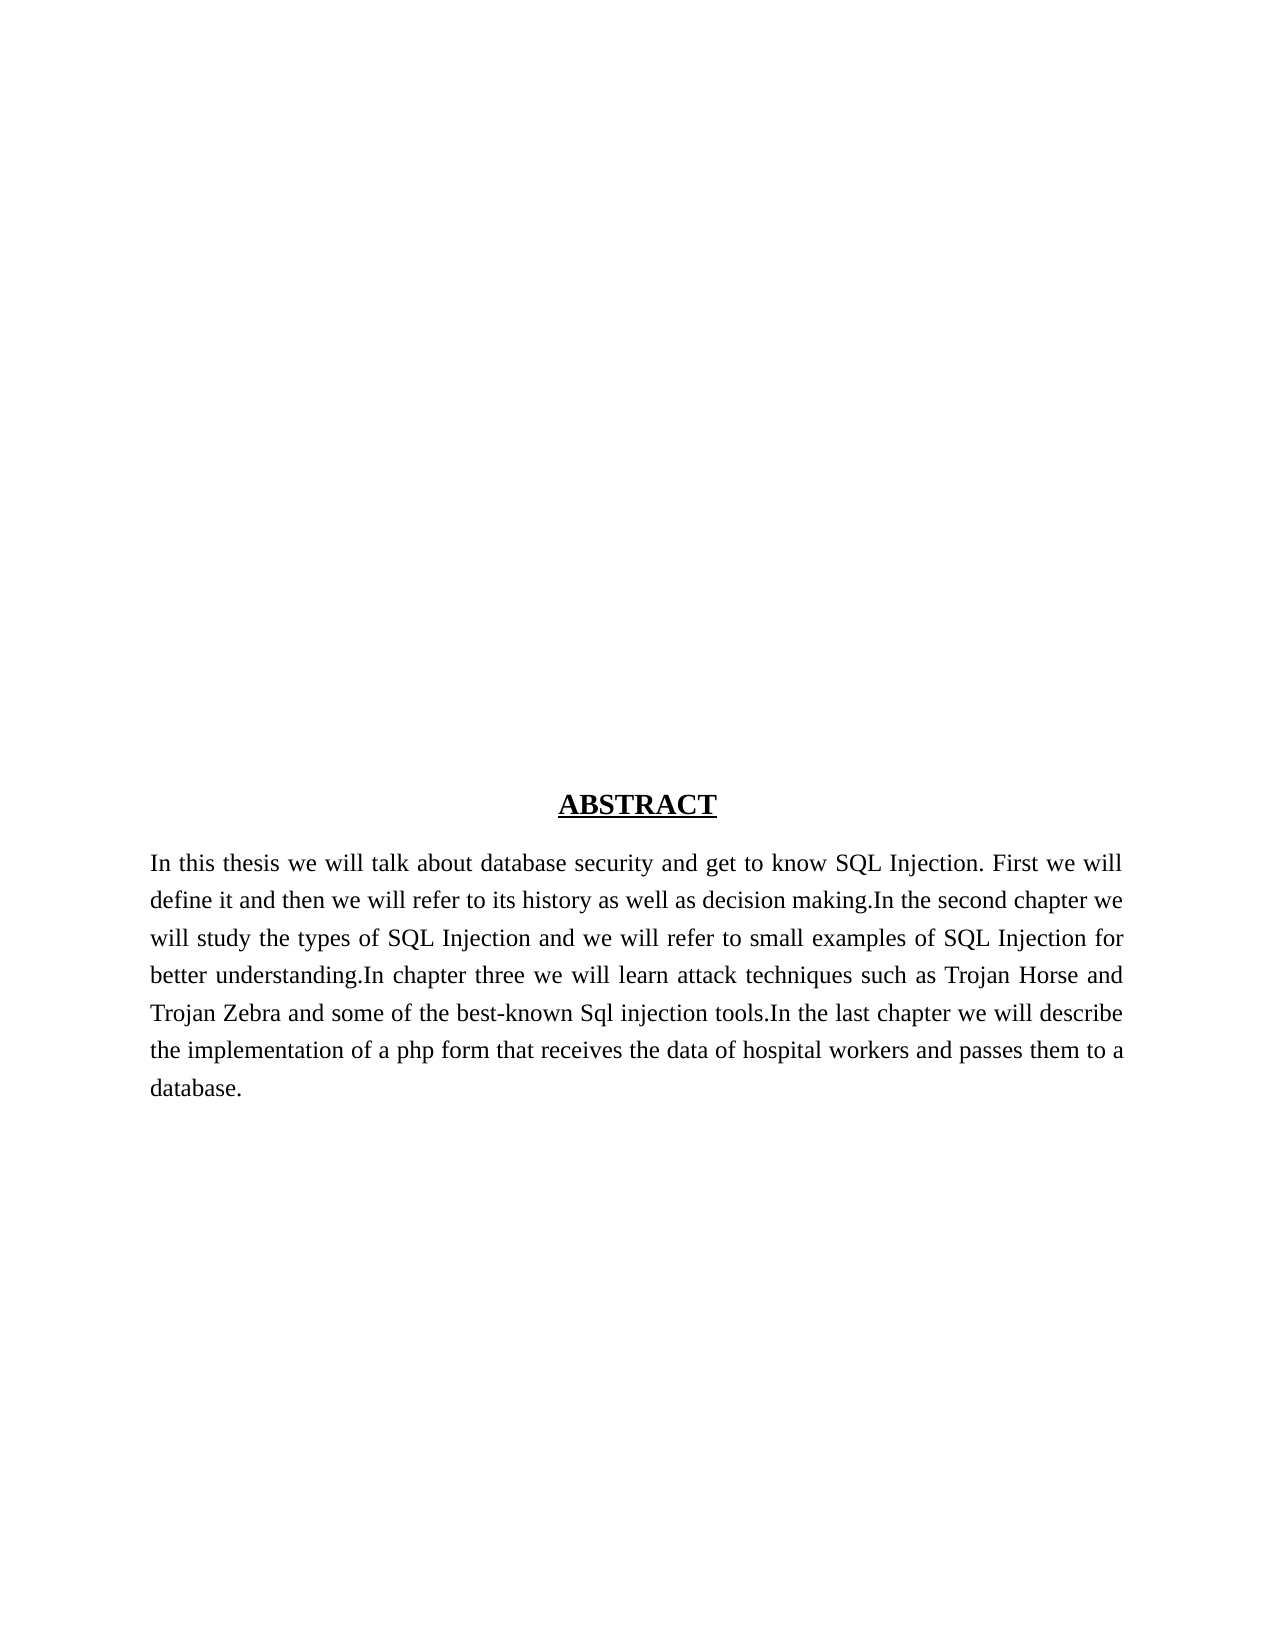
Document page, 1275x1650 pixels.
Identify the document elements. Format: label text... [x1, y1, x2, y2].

text ABSTRACT [150, 792, 1125, 820]
text In this thesis we will talk about database security and get to know SQL Injection. First we will define it and then we will refer to its history as well as decision making.In the second chapter we will study the types of SQL Injection and we will refer to small examples of SQL Injection for better understanding.Ιn chapter three we will learn attack techniques such as Trojan Horse and Trojan Zebra and some of the best-known Sql injection tools.Ιn the last chapter we will describe the implementation of a php form that receives the data of hospital workers and passes them to a database. [150, 841, 1125, 1104]
